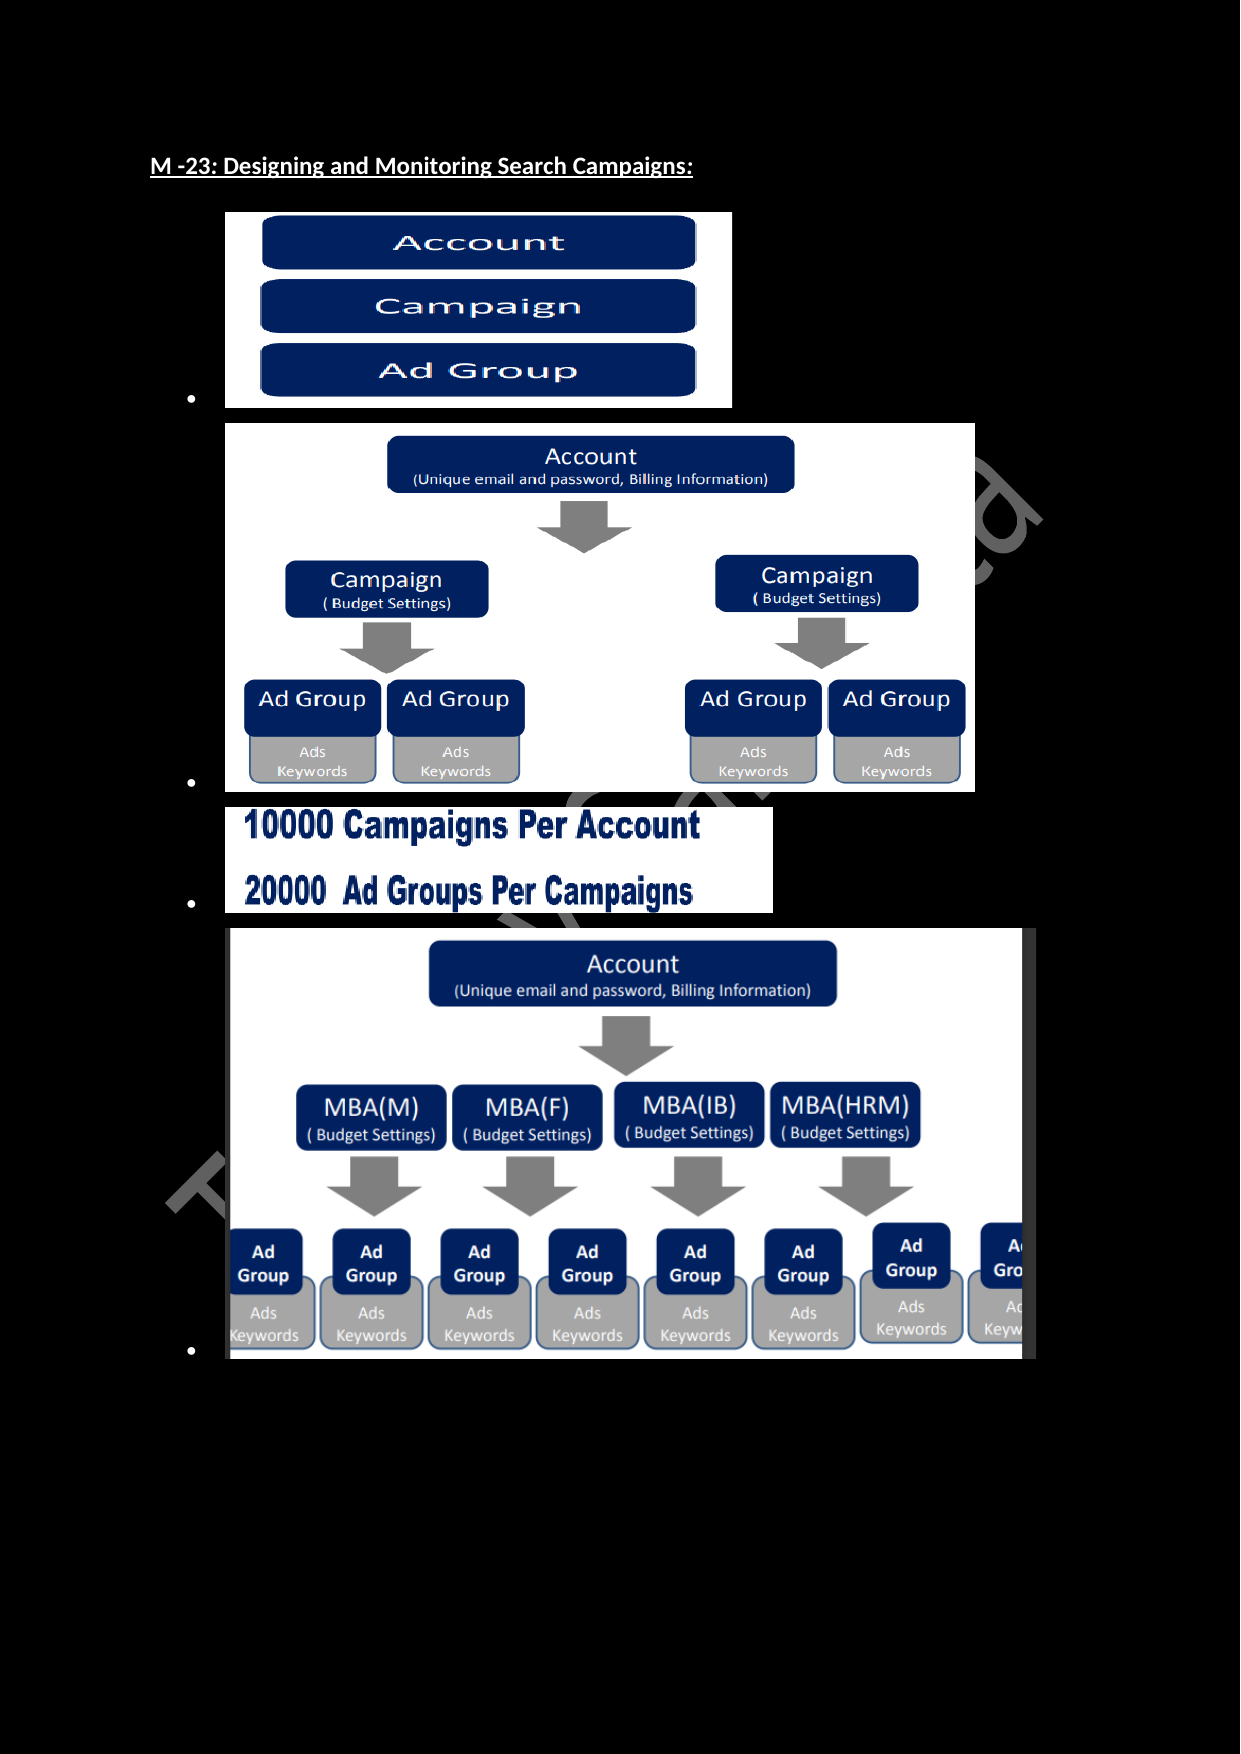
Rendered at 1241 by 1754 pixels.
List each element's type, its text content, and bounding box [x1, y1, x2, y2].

picture [225, 212, 733, 408]
text M -23: Designing and Monitoring Search Campaigns: [150, 150, 1090, 181]
picture [225, 807, 773, 913]
picture [225, 423, 975, 792]
picture [225, 928, 1037, 1359]
